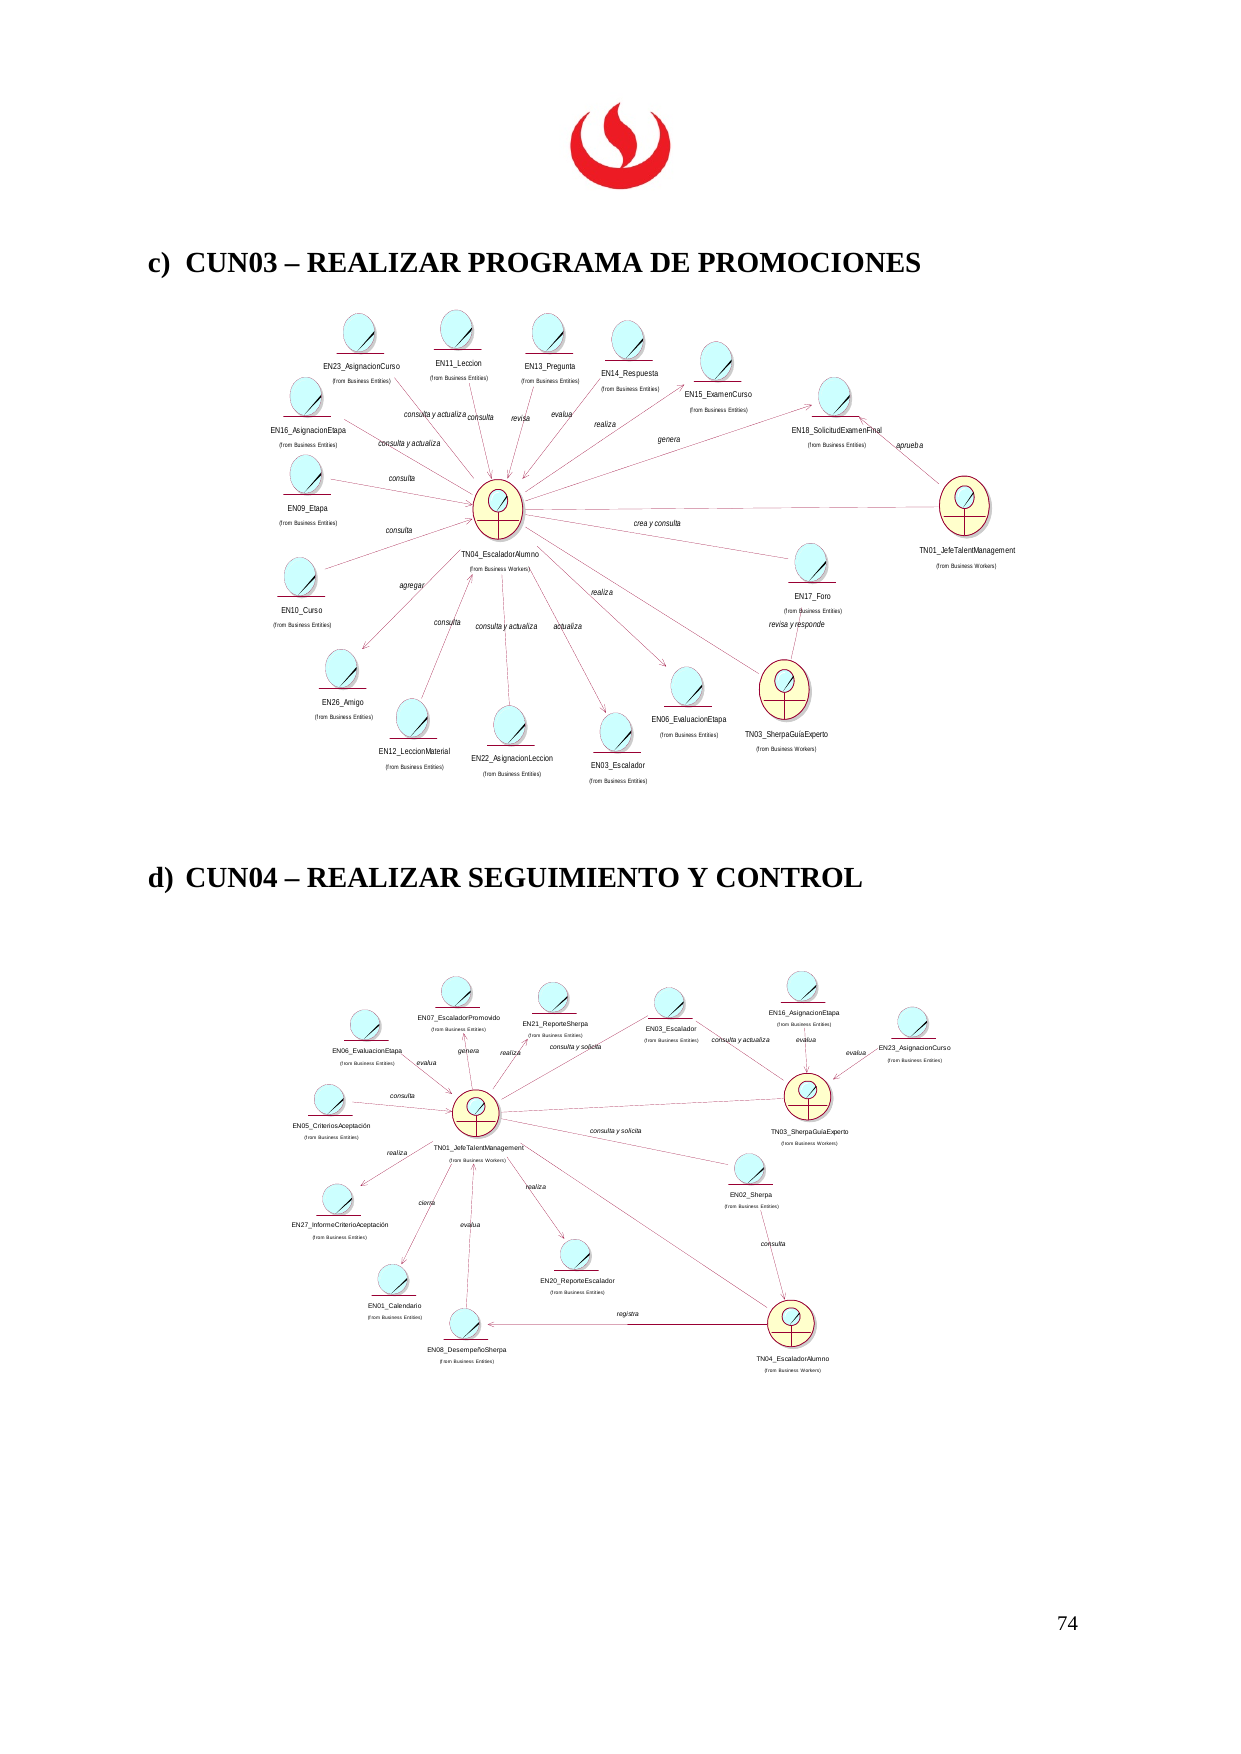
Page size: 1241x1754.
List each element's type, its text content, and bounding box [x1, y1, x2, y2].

subtitle CUN03 – REALIZAR PROGRAMA DE PROMOCIONES [148, 245, 1092, 278]
subtitle CUN04 – REALIZAR SEGUIMIENTO Y CONTROL [148, 860, 1092, 894]
picture [497, 70, 744, 221]
